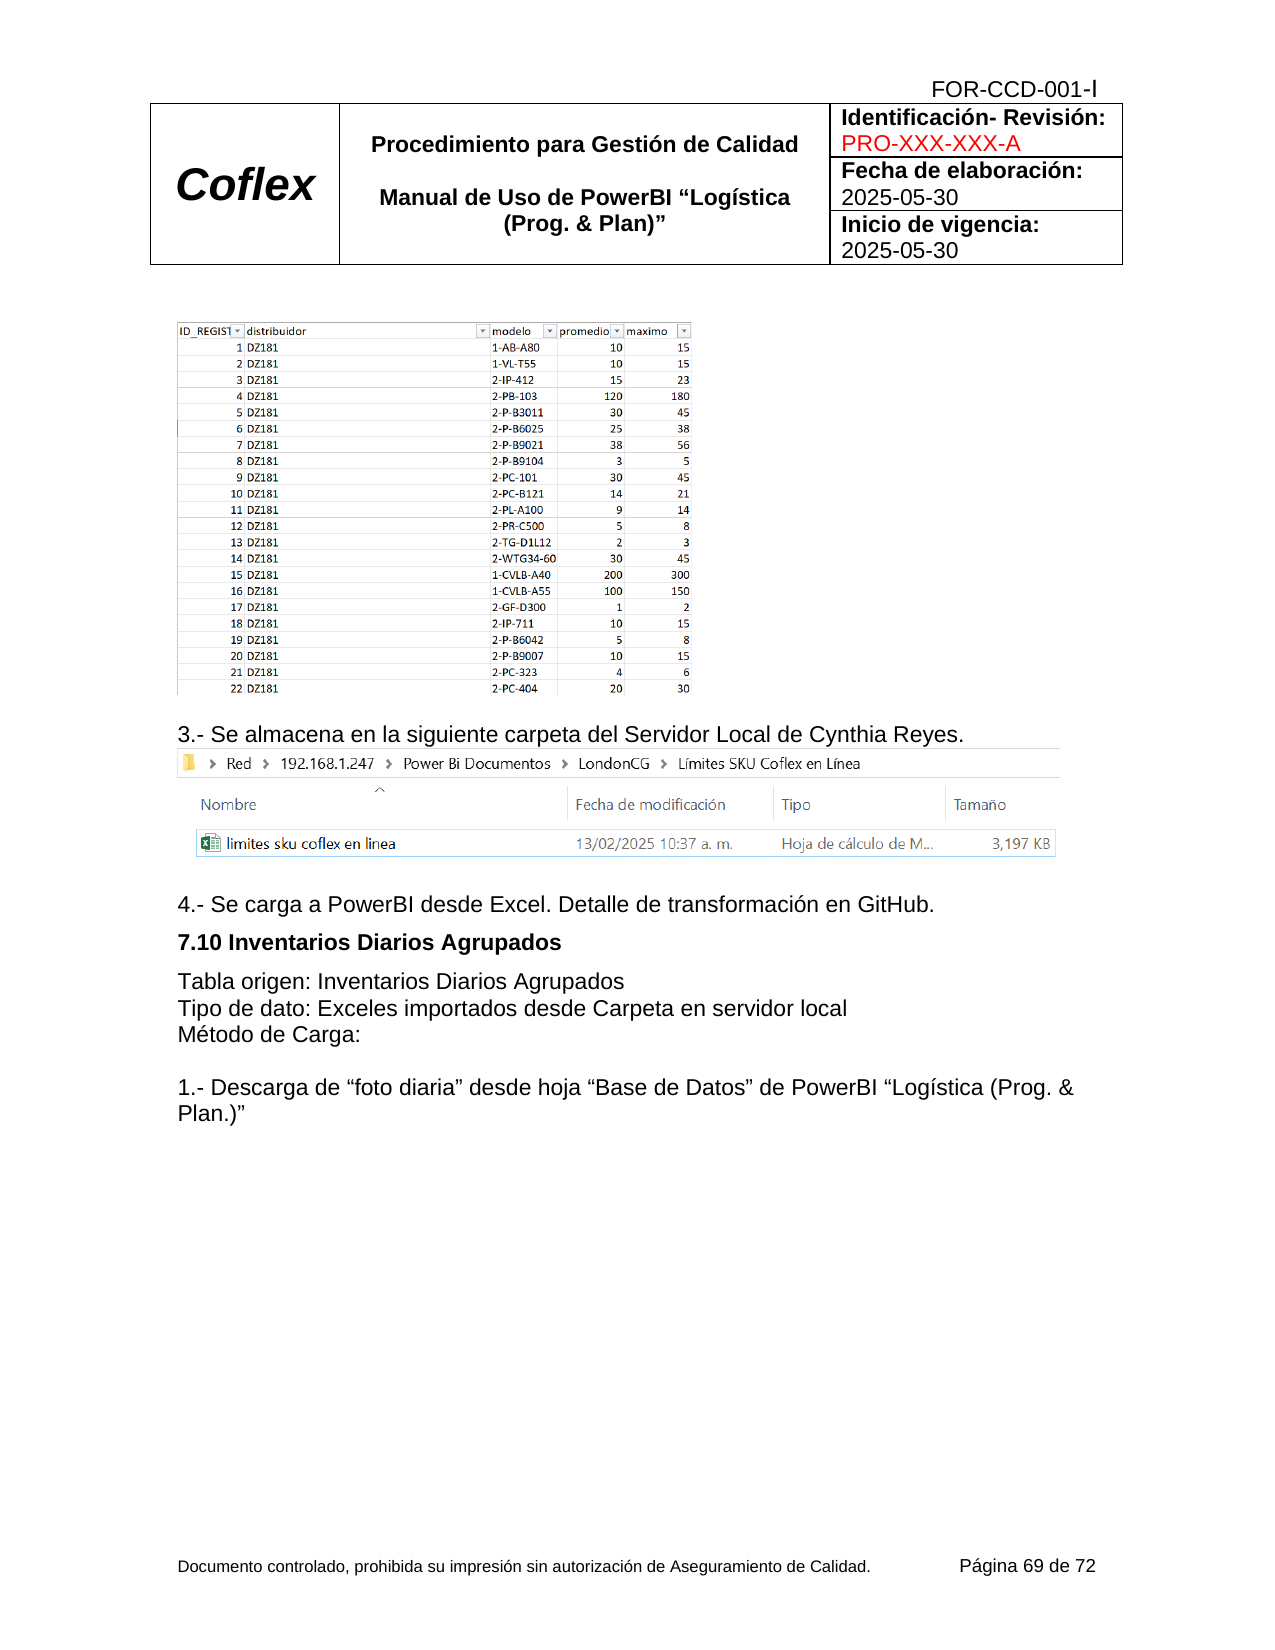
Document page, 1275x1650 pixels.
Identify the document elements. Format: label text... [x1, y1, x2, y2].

text Tabla origen: Inventarios Diarios Agrupados [177, 968, 1098, 994]
text 1.- Descarga de “foto diaria” desde hoja “Base de Datos” de PowerBI “Logística (Prog. & Plan.)” [177, 1074, 1098, 1126]
text 3.- Se almacena en la siguiente carpeta del Servidor Local de Cynthia Reyes. [177, 721, 1098, 747]
text 4.- Se carga a PowerBI desde Excel. Detalle de transformación en GitHub. [177, 891, 1098, 917]
text Tipo de dato: Exceles importados desde Carpeta en servidor local [177, 994, 1098, 1021]
text Método de Carga: [177, 1021, 1098, 1047]
picture [177, 747, 1061, 865]
subtitle 7.10 Inventarios Diarios Agrupados [177, 929, 1098, 956]
picture [177, 322, 692, 695]
